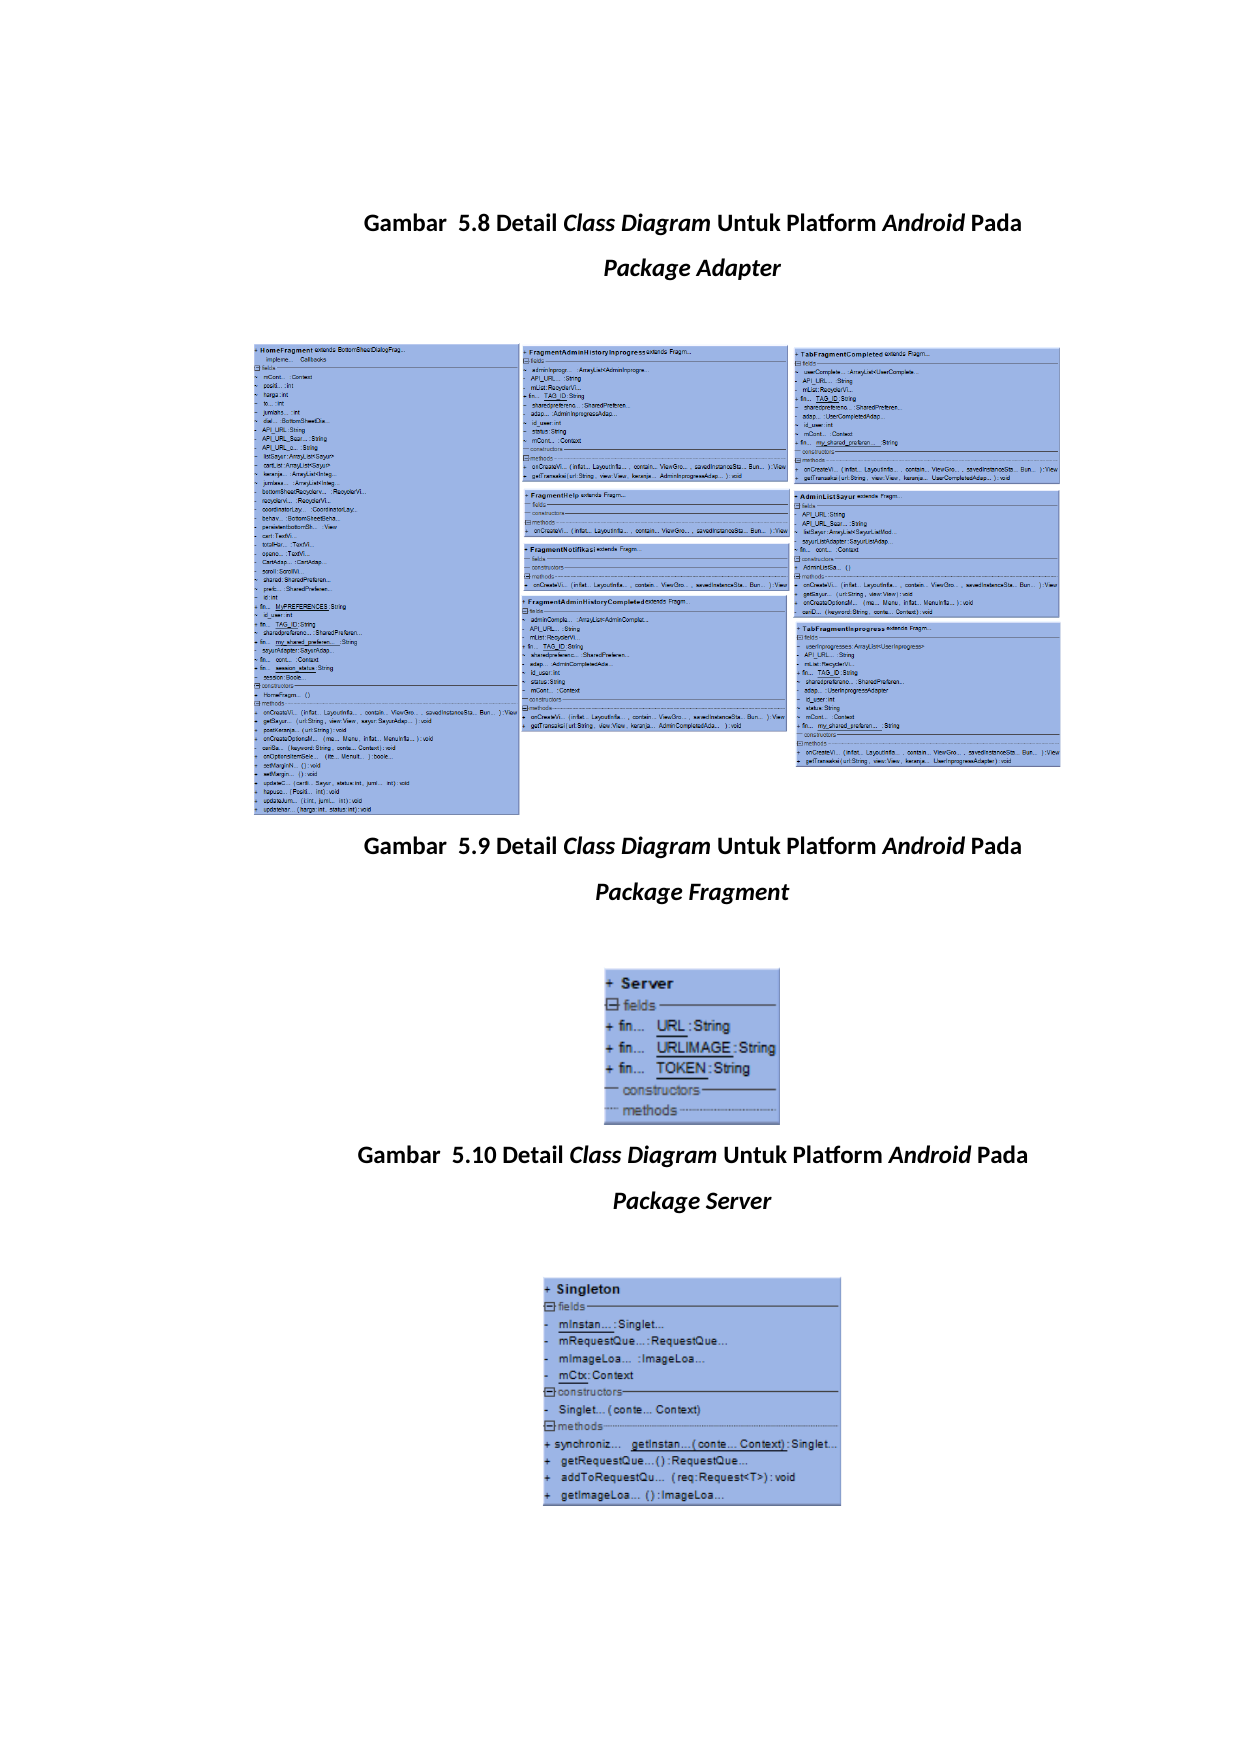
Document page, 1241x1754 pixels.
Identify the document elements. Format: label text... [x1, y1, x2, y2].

picture [542, 1276, 842, 1506]
subtitle Gambar 5.9 Detail Class Diagram Untuk Platform Android Pada Package Fragment [321, 830, 1064, 906]
picture [603, 967, 780, 1125]
subtitle Gambar 5.8 Detail Class Diagram Untuk Platform Android Pada Package Adapter [321, 207, 1064, 283]
picture [253, 343, 1061, 815]
subtitle Gambar 5.10 Detail Class Diagram Untuk Platform Android Pada Package Server [321, 1139, 1064, 1216]
